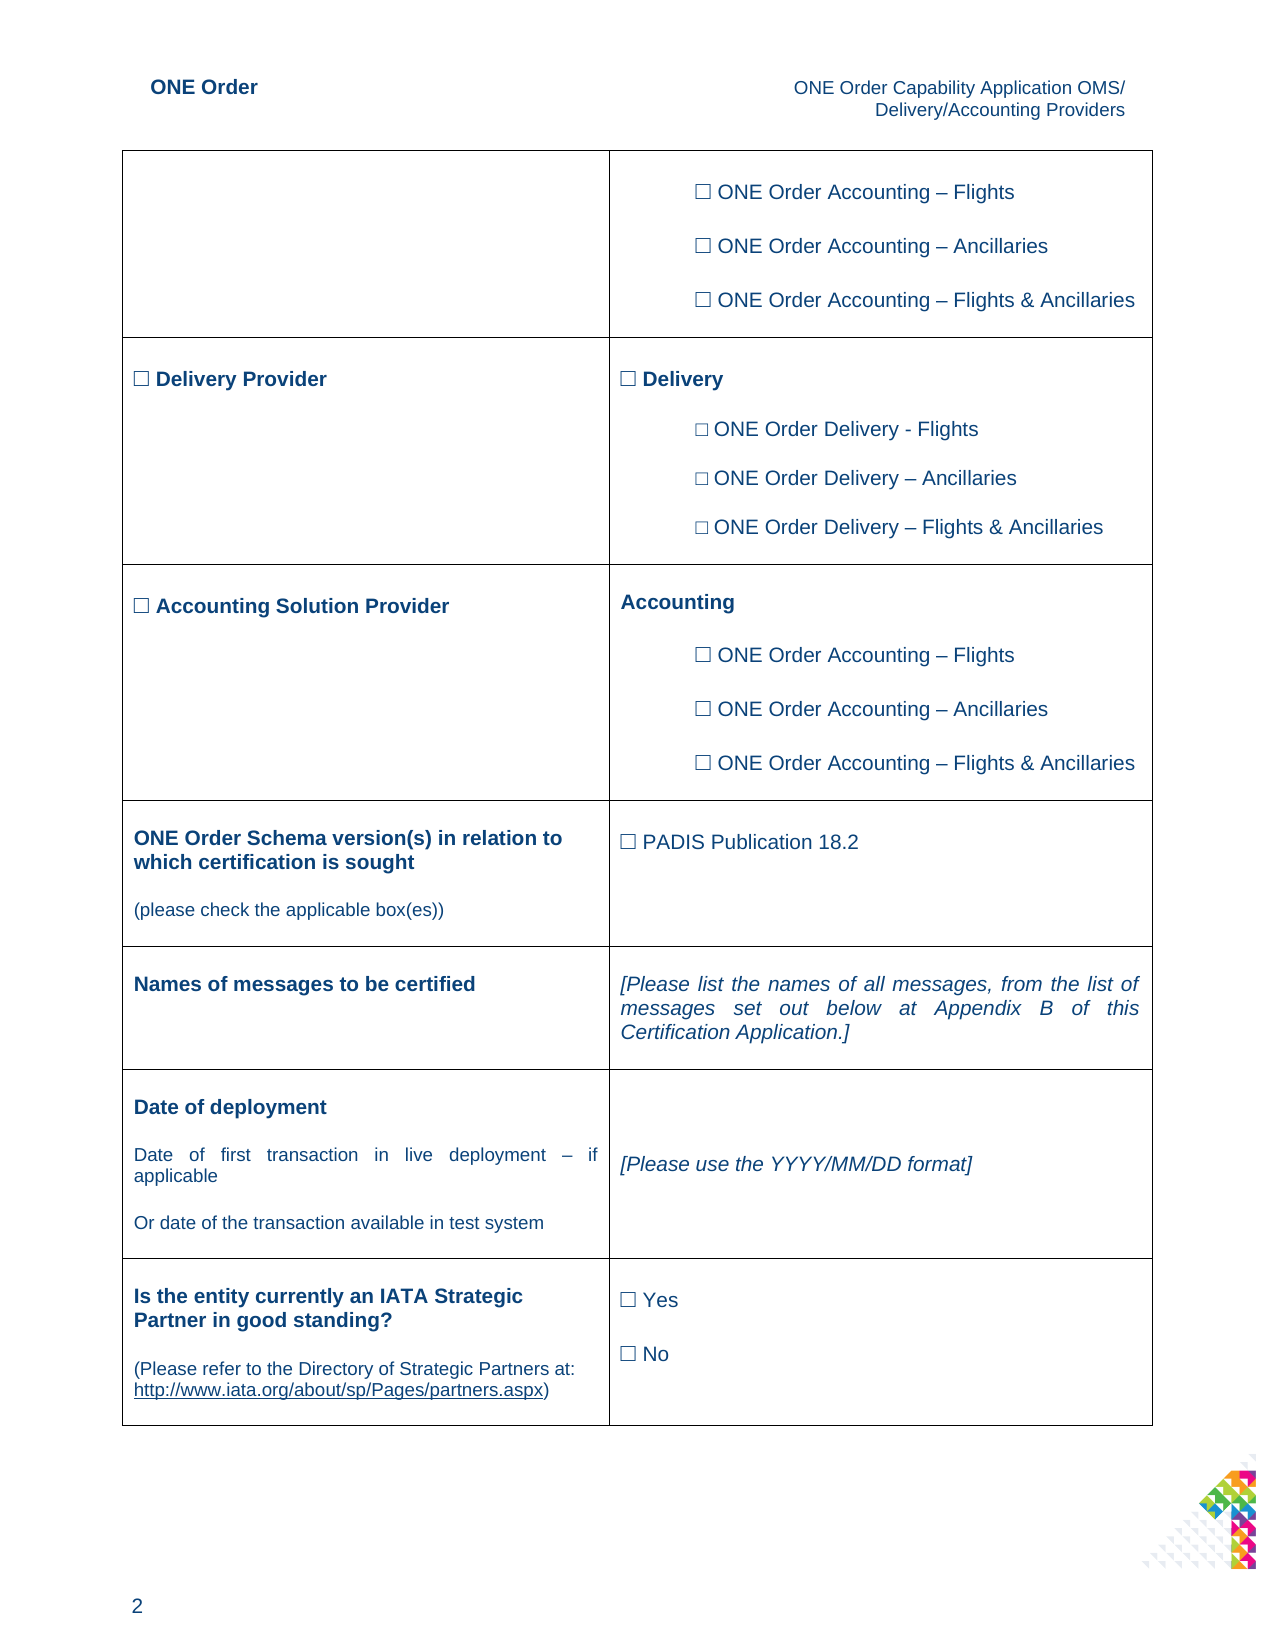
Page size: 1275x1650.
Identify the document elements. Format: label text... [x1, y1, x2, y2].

table_cell □ Yes □ No [610, 1259, 1152, 1425]
table_cell □ Delivery □ ONE Order Delivery - Flights □ ONE Order Delivery – Ancillaries □ ONE Order Delivery – Flights & Ancillaries [610, 338, 1152, 564]
picture [1126, 1440, 1274, 1584]
table_cell ONE Order Schema version(s) in relation to which certification is sought (please check the applicable box(es)) [123, 801, 609, 946]
table_cell [Please use the YYYY/MM/DD format] [610, 1070, 1152, 1258]
table_cell □ Delivery Provider [123, 338, 609, 564]
table_cell Is the entity currently an IATA Strategic Partner in good standing? (Please refer to the Directory of Strategic Partners at: http://www.iata.org/about/sp/Pages/partners.aspx) [123, 1259, 609, 1425]
table_cell Date of deployment Date of first transaction in live deployment – if applicable Or date of the transaction available in test system [123, 1070, 609, 1258]
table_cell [610, 151, 1152, 337]
table_cell Accounting □ ONE Order Accounting – Flights □ ONE Order Accounting – Ancillaries □ ONE Order Accounting – Flights & Ancillaries [610, 565, 1152, 800]
table_cell Names of messages to be certified [123, 947, 609, 1069]
table_cell □ Accounting Solution Provider [123, 565, 609, 800]
table_cell [Please list the names of all messages, from the list of messages set out below at Appendix B of this Certification Application.] [610, 947, 1152, 1069]
table_cell □ PADIS Publication 18.2 [610, 801, 1152, 946]
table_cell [123, 151, 609, 337]
